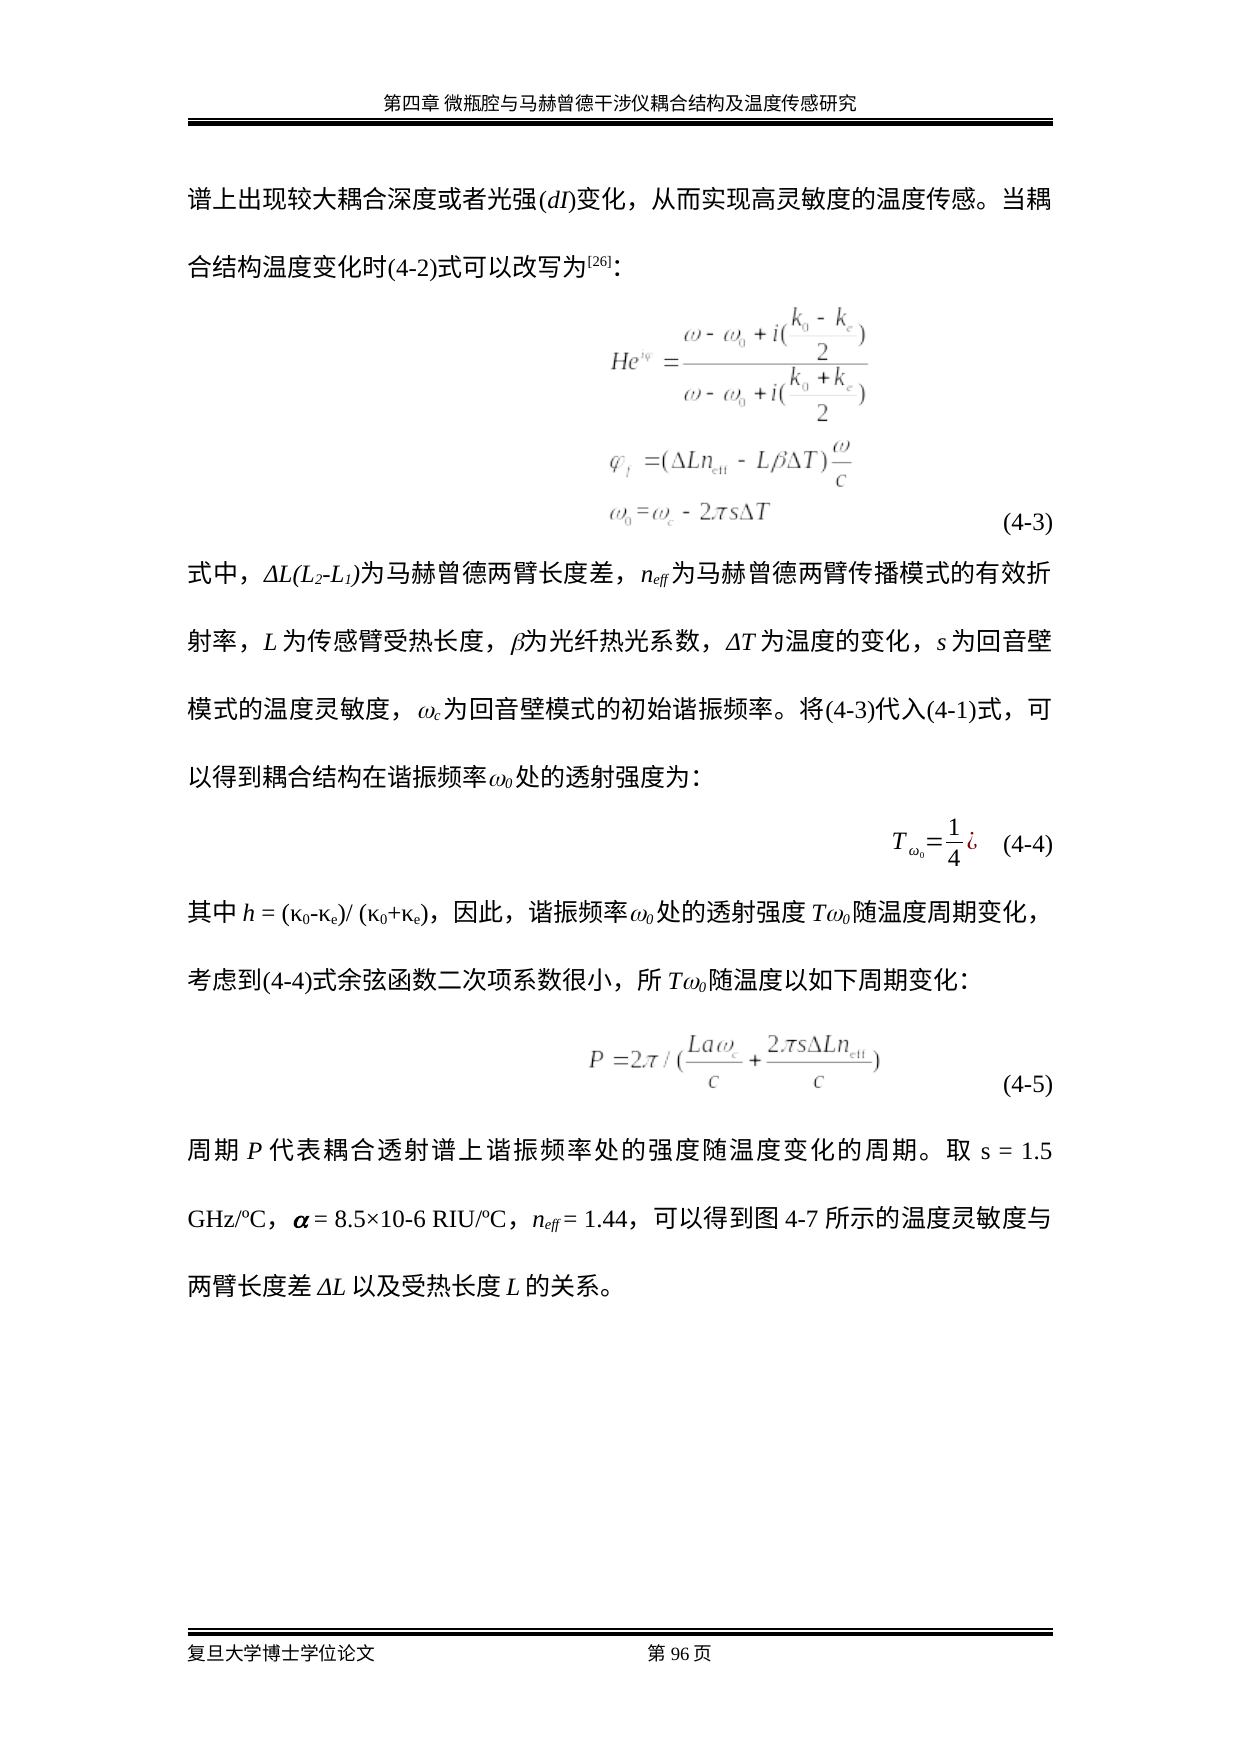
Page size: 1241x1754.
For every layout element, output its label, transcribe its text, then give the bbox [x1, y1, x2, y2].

text (4-5) [187, 1013, 1053, 1115]
text (4-3) [187, 300, 1053, 537]
text 周期P代表耦合透射谱上谐振频率处的强度随温度变化的周期。取s = 1.5 GHz/ºC， = 8.5×10-6 RIU/ºC，neff = 1.44，可以得到图4-7 所示的温度灵敏度与两臂长度差ΔL以及受热长度L的关系。 [187, 1115, 1053, 1318]
text (4-4) [187, 809, 1053, 877]
text 式中，ΔL(L2-L1)为马赫曾德两臂长度差，neff为马赫曾德两臂传播模式的有效折射率，L为传感臂受热长度，为光纤热光系数，ΔT为温度的变化，s为回音壁模式的温度灵敏度，c为回音壁模式的初始谐振频率。将(4-3)代入(4-1)式，可以得到耦合结构在谐振频率0处的透射强度为： [187, 537, 1053, 809]
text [187, 164, 1053, 300]
text 其中h = (κ0-κe)/ (κ0+κe)，因此，谐振频率0处的透射强度T0随温度周期变化，考虑到(4-4)式余弦函数二次项系数很小，所T0随温度以如下周期变化： [187, 877, 1053, 1013]
